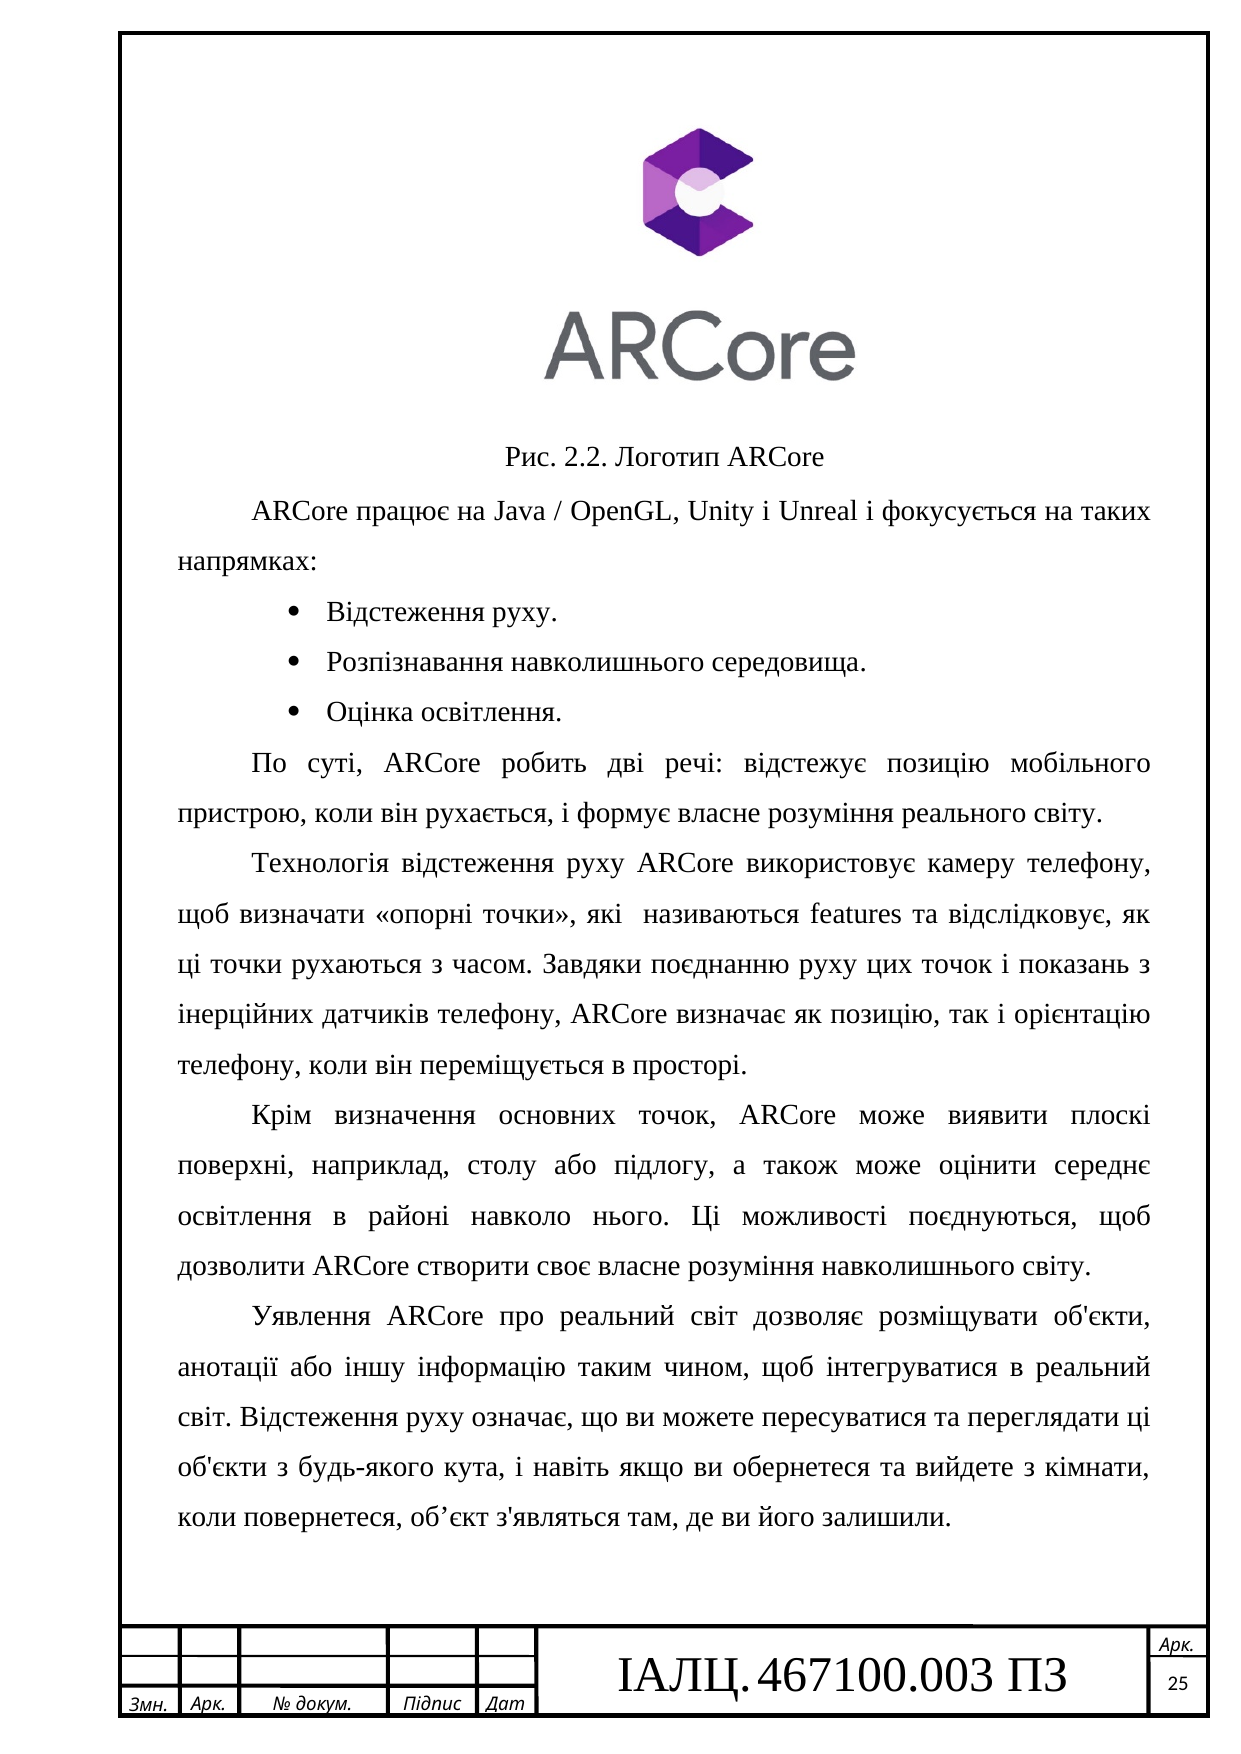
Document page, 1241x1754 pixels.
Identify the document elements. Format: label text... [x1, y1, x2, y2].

text ARCore працює на Java / OpenGL, Unity і Unreal і фокусується на таких напрямках: [177, 493, 1152, 577]
picture [525, 84, 878, 401]
text Технологія відстеження руху ARCore використовує камеру телефону, щоб визначати «опорні точки», які називаються features та відслідковує, як ці точки рухаються з часом. Завдяки поєднанню руху цих точок і показань з інерційних датчиків телефону, ARCore визначає як позицію, так і орієнтацію телефону, коли він переміщується в просторі. [177, 846, 1152, 1080]
text Крім визначення основних точок, ARCore може виявити плоскі поверхні, наприклад, столу або підлогу, а також може оцінити середнє освітлення в районі навколо нього. Ці можливості поєднуються, щоб дозволити ARCore створити своє власне розуміння навколишнього світу. [177, 1097, 1152, 1282]
text По суті, ARCore робить дві речі: відстежує позицію мобільного пристрою, коли він рухається, і формує власне розуміння реального світу. [177, 745, 1152, 829]
list Відстеження руху. [288, 594, 1152, 627]
text Уявлення ARCore про реальний світ дозволяє розміщувати об'єкти, анотації або іншу інформацію таким чином, щоб інтегруватися в реальний світ. Відстеження руху означає, що ви можете пересуватися та переглядати ці об'єкти з будь-якого кута, і навіть якщо ви обернетеся та вийдете з кімнати, коли повернетеся, об’єкт з'являться там, де ви його залишили. [177, 1298, 1152, 1533]
list Розпізнавання навколишнього середовища. [288, 644, 1152, 678]
list Оцінка освітлення. [288, 694, 1152, 728]
